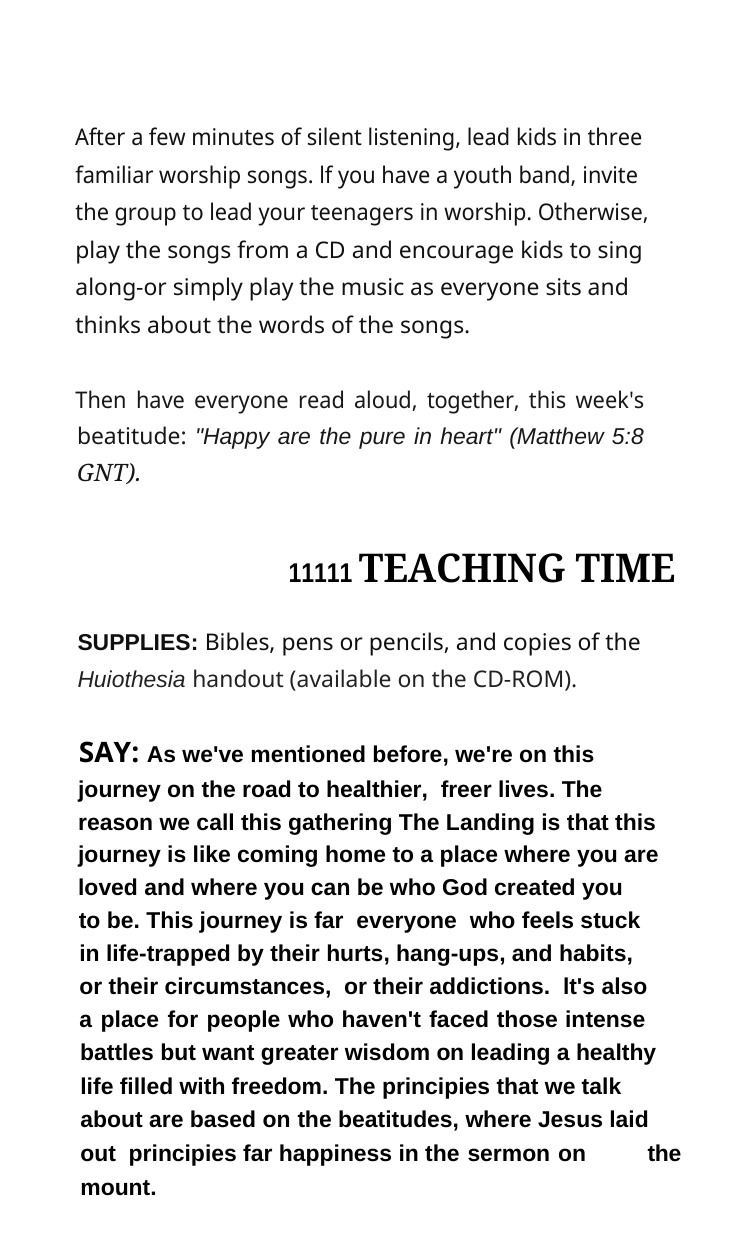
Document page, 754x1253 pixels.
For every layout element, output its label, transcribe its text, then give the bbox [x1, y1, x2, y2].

text After a few minutes of silent listening, lead kids in three familiar worship songs. lf you have a youth band, invite the group to lead your teenagers in worship. Otherwise, play the songs from a CD and encourage kids to sing along-or simply play the music as everyone sits and thinks about the words of the songs. [75, 121, 665, 340]
text SAY: As we've mentioned before, we're on this journey on the road to healthier, freer lives. The reason we call this gathering The Landing is that this journey is like coming home to a place where you are loved and where you can be who God created you [78, 732, 675, 900]
text Then have everyone read aloud, together, this week's beatitude: "Happy are the pure in heart" (Matthew 5:8 GNT). [75, 384, 644, 488]
text battles but want greater wisdom on leading a healthy life filled with freedom. The principies that we talk about are based on the beatitudes, where Jesus laid out principies far happiness in the sermon on the mount. [80, 1039, 684, 1200]
text to be. This journey is far everyone who feels stuck in life-trapped by their hurts, hang-ups, and habits, or their circumstances, or their addictions. lt's also a place for people who haven't faced those intense [79, 907, 653, 1032]
text Huiothesia handout (available on the CD-ROM). [77, 663, 695, 694]
text SUPPLIES: Bibles, pens or pencils, and copies of the [77, 626, 695, 657]
text 11111 TEACHING TIME [288, 540, 695, 594]
